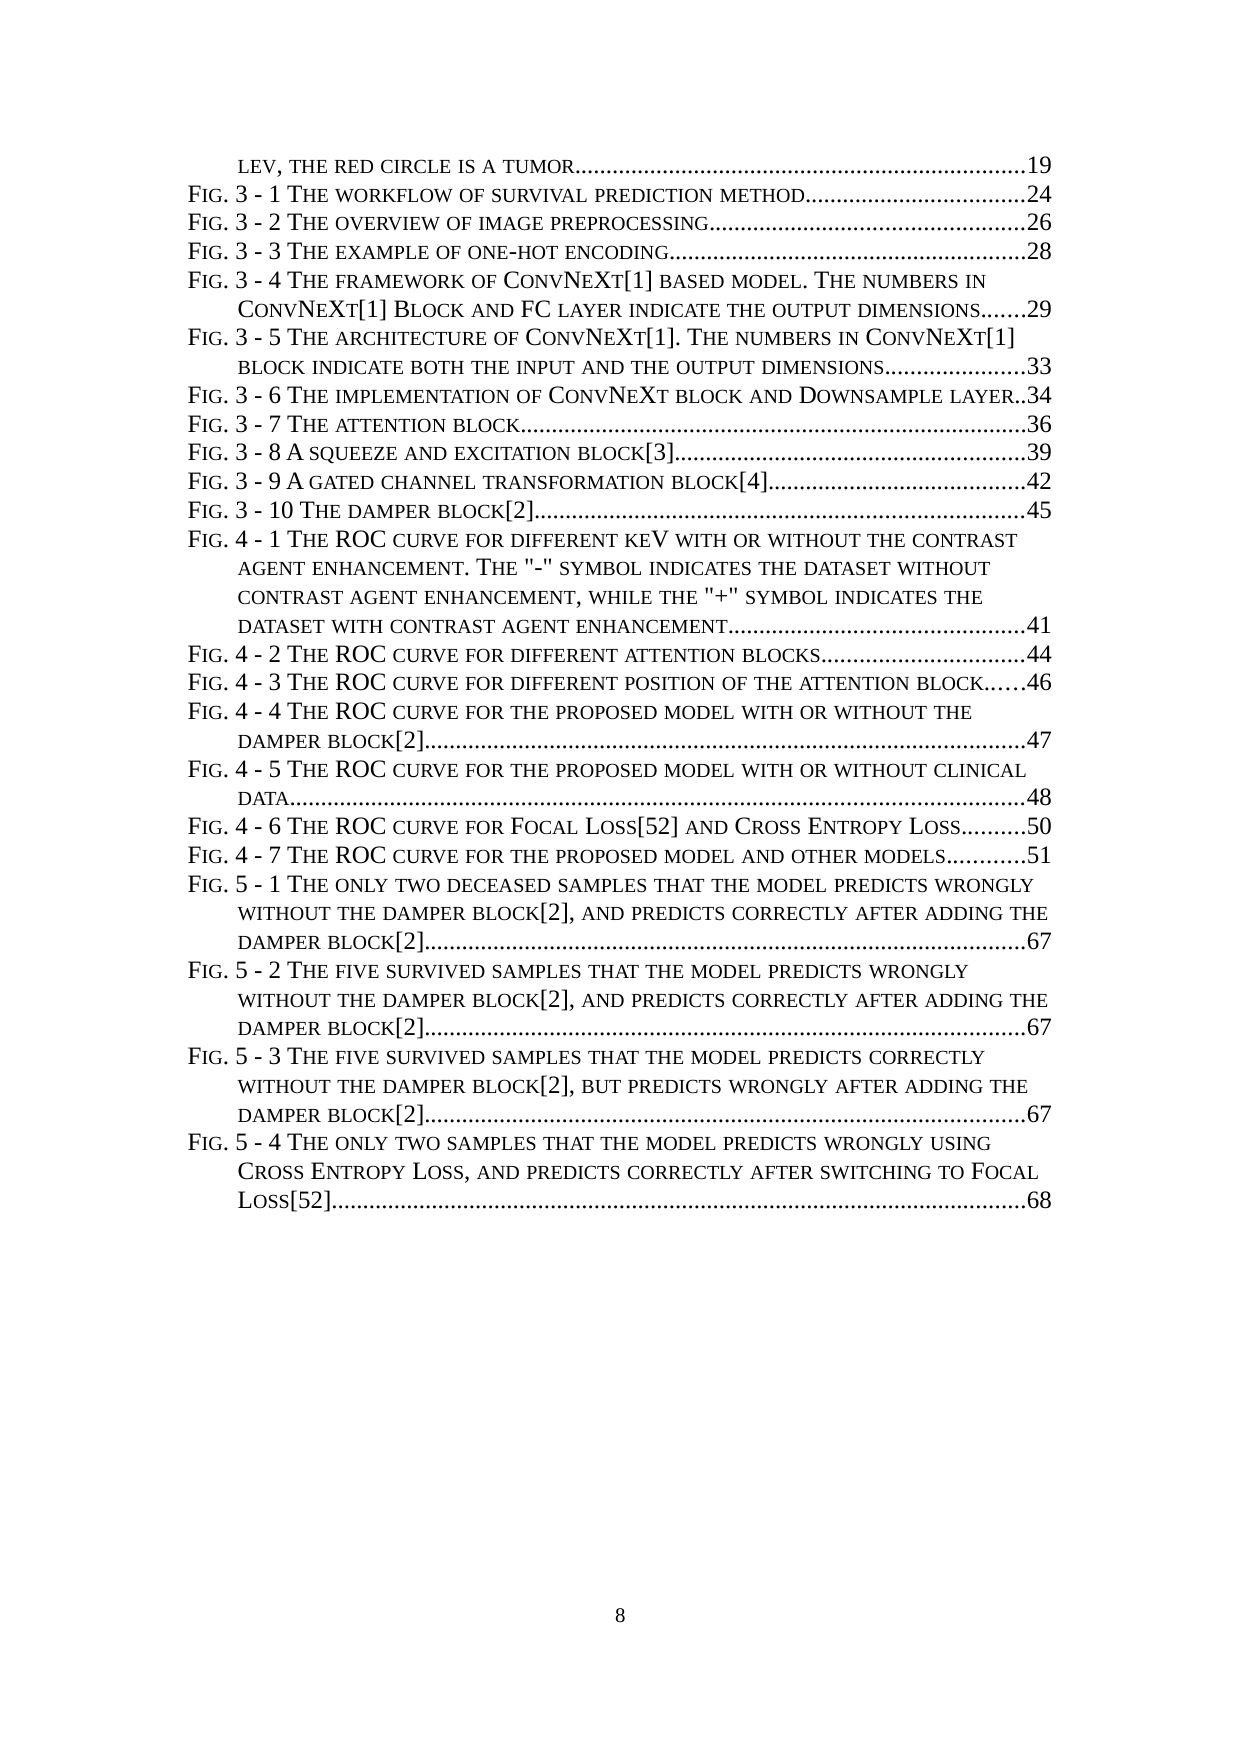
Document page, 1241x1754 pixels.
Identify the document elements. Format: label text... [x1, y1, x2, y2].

text Fig. 4 - 7 The ROC curve for the proposed model and other models. 51 [187, 840, 1053, 869]
text Fig. 3 - 8 A squeeze and excitation block[3]. 39 [187, 437, 1053, 466]
text Fig. 4 - 5 The ROC curve for the proposed model with or without clinical data. 48 [187, 754, 1053, 811]
text Fig. 5 - 3 The five survived samples that the model predicts correctly without the damper block[2], but predicts wrongly after adding the damper block[2]. 67 [187, 1041, 1053, 1127]
text Fig. 3 - 9 A gated channel transformation block[4]. 42 [187, 466, 1053, 495]
text Fig. 3 - 7 The attention block. 36 [187, 409, 1053, 437]
text Fig. 4 - 4 The ROC curve for the proposed model with or without the damper block[2]. 47 [187, 696, 1053, 754]
text Fig. 4 - 6 The ROC curve for Focal Loss[52] and Cross Entropy Loss. 50 [187, 811, 1053, 840]
text Fig. 3 - 5 The architecture of ConvNeXt[1]. The numbers in ConvNeXt[1] block indicate both the input and the output dimensions. 33 [187, 322, 1053, 380]
text Fig. 3 - 3 The example of one-hot encoding. 28 [187, 236, 1053, 265]
text Fig. 5 - 1 The only two deceased samples that the model predicts wrongly without the damper block[2], and predicts correctly after adding the damper block[2]. 67 [187, 869, 1053, 955]
text Fig. 4 - 1 The ROC curve for different keV with or without the contrast agent enhancement. The "-" symbol indicates the dataset without contrast agent enhancement, while the "+" symbol indicates the dataset with contrast agent enhancement. 41 [187, 524, 1053, 639]
text Fig. 4 - 2 The ROC curve for different attention blocks. 44 [187, 639, 1053, 667]
text Fig. 5 - 2 The five survived samples that the model predicts wrongly without the damper block[2], and predicts correctly after adding the damper block[2]. 67 [187, 955, 1053, 1041]
text Fig. 3 - 6 The implementation of ConvNeXt block and Downsample layer. 34 [187, 380, 1053, 409]
text Fig. 4 - 3 The ROC curve for different position of the attention block. 46 [187, 667, 1053, 696]
text Fig. 5 - 4 The only two samples that the model predicts wrongly using Cross Entropy Loss, and predicts correctly after switching to Focal Loss[52]. 68 [187, 1127, 1053, 1214]
text Fig. 3 - 2 The overview of image preprocessing. 26 [187, 207, 1053, 236]
text Fig. 3 - 1 The workflow of survival prediction method. 24 [187, 179, 1053, 207]
text Fig. 3 - 10 The damper block[2]. 45 [187, 495, 1053, 524]
text Fig. 3 - 4 The framework of ConvNeXt[1] based model. The numbers in ConvNeXt[1] Block and FC layer indicate the output dimensions. 29 [187, 265, 1053, 322]
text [187, 150, 1053, 179]
